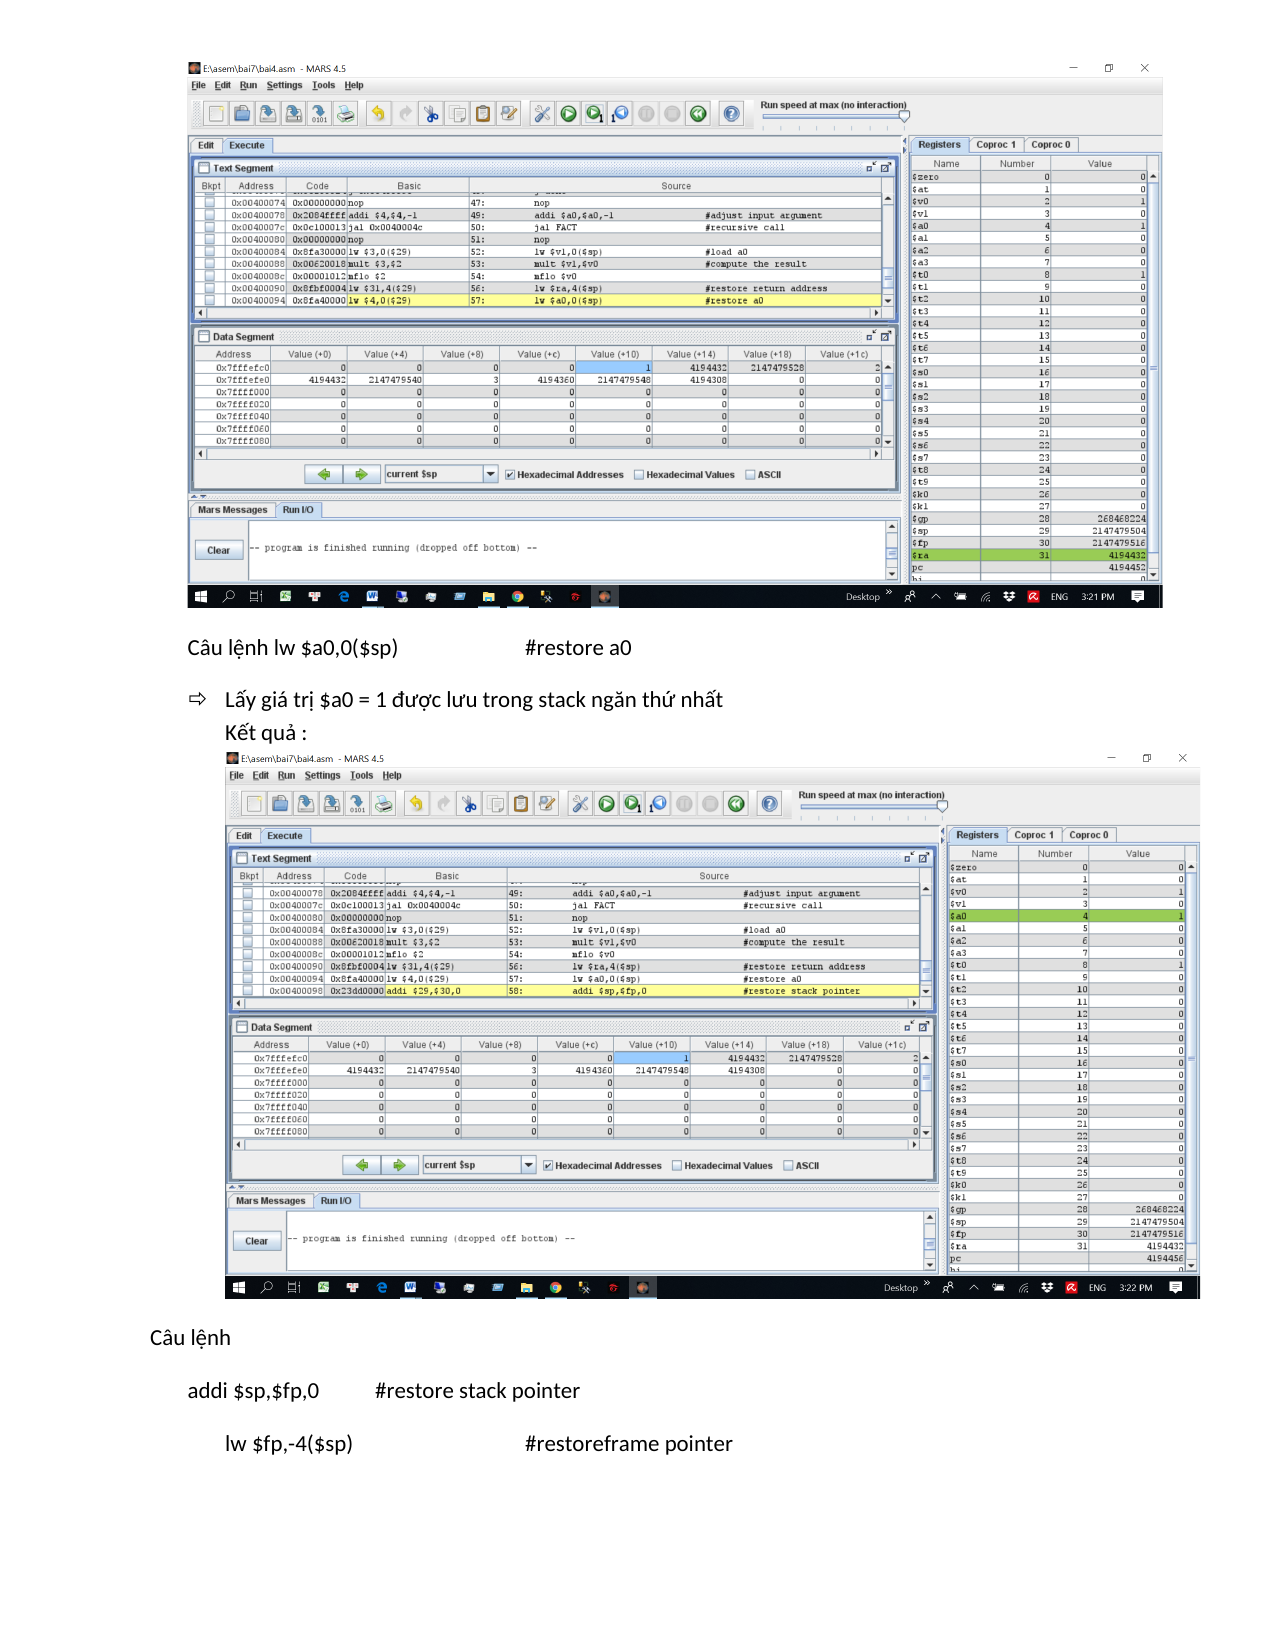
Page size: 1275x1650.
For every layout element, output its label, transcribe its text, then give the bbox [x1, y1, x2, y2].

list Lấy giá trị $a0 = 1 được lưu trong stack ngăn thứ nhất [187, 686, 1125, 714]
picture [187, 59, 1163, 608]
text Câu lệnh lw $a0,0($sp) #restore a0 [187, 633, 1125, 661]
picture [225, 750, 1200, 1299]
text Câu lệnh [150, 1323, 1125, 1351]
text lw $fp,-4($sp) #restoreframe pointer [187, 1429, 1125, 1457]
list Kết quả : [225, 718, 1125, 746]
text addi $sp,$fp,0 #restore stack pointer [187, 1376, 1125, 1404]
